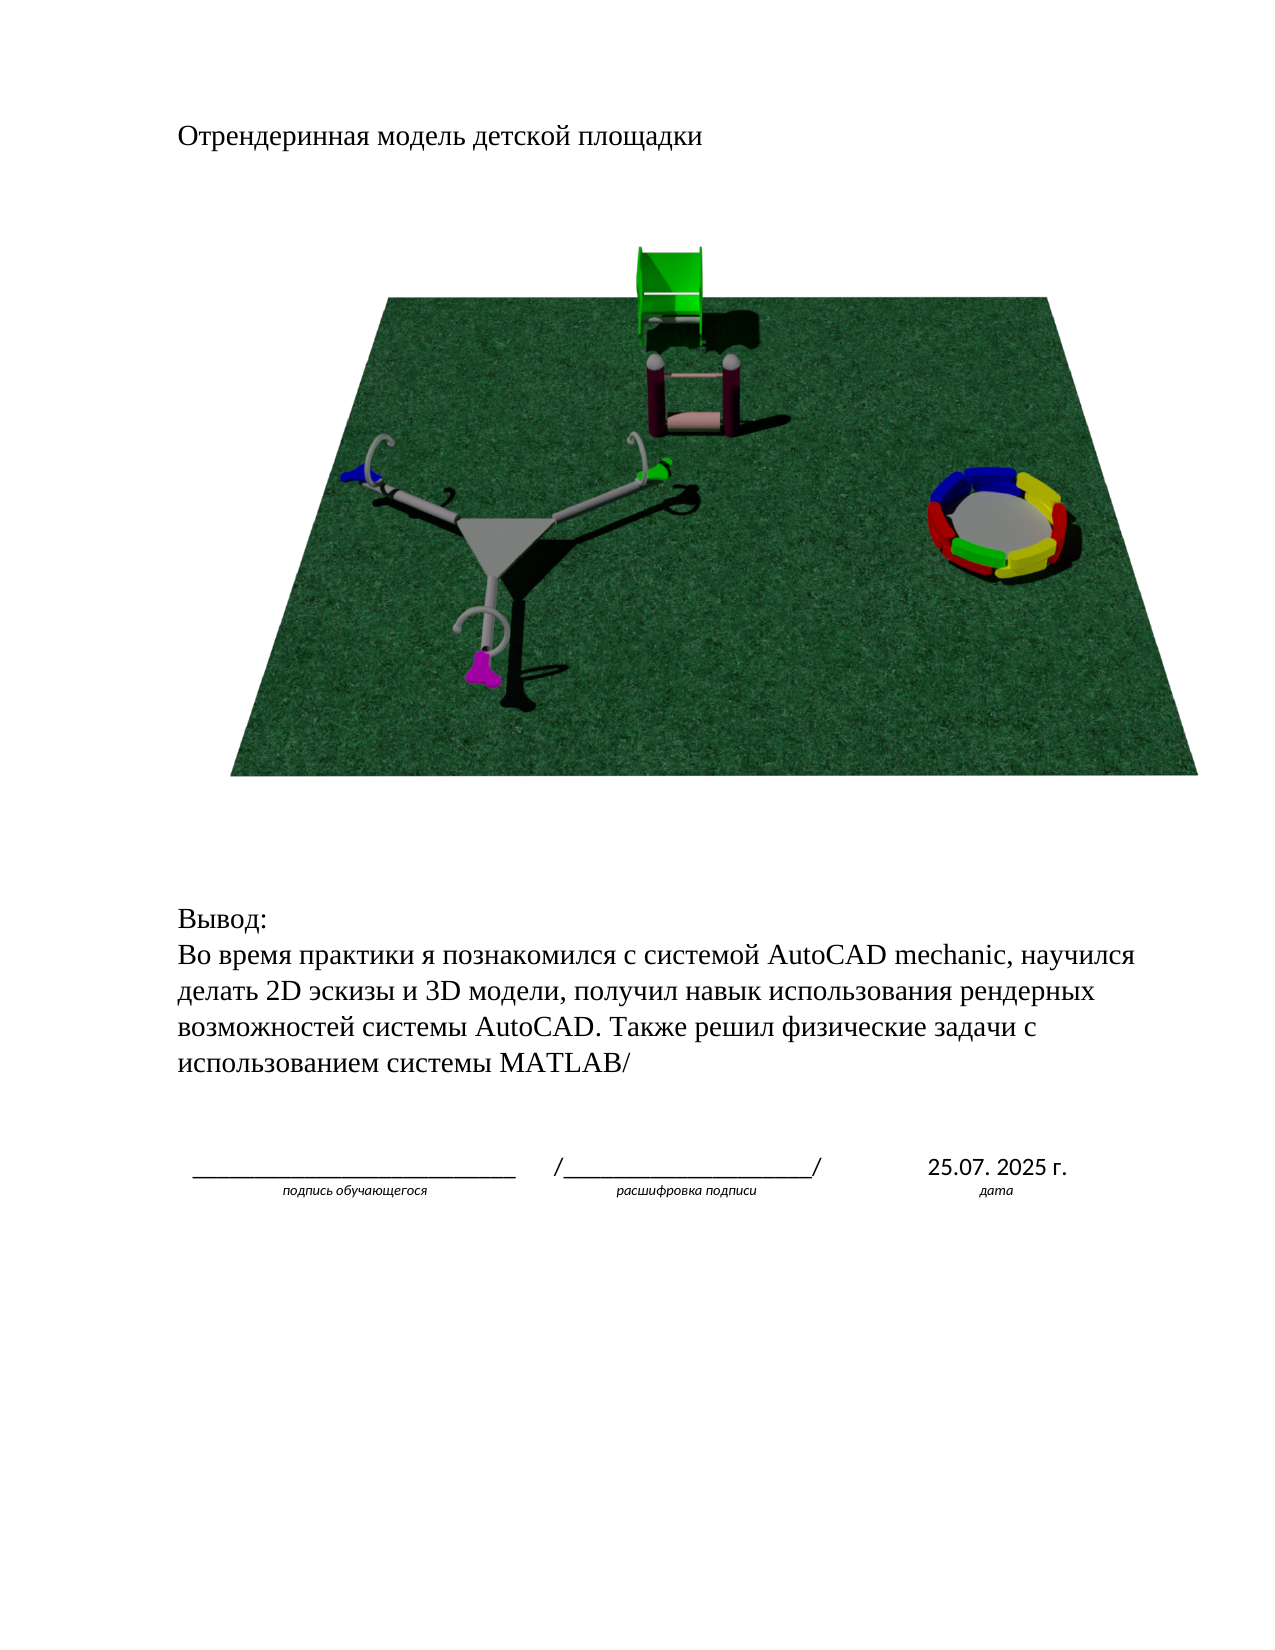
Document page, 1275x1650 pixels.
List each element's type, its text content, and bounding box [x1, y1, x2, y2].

table_cell расшифровка подписи [531, 1181, 841, 1212]
table_header /____________________/ [531, 1151, 841, 1181]
text Отрендеринная модель детской площадки [177, 118, 1186, 152]
table_cell подпись обучающегося [177, 1181, 531, 1212]
table_cell дата [841, 1181, 1151, 1212]
table_header 25.07. 2025 г. [841, 1151, 1151, 1181]
table_header __________________________ [177, 1151, 531, 1181]
picture [177, 171, 1275, 882]
text Вывод: Во время практики я познакомился с системой AutoCAD mechanic, научился делать 2D эскизы и 3D модели, получил навык использования рендерных возможностей системы AutoCAD. Также решил физические задачи с использованием системы MATLAB/ [177, 901, 1186, 1079]
